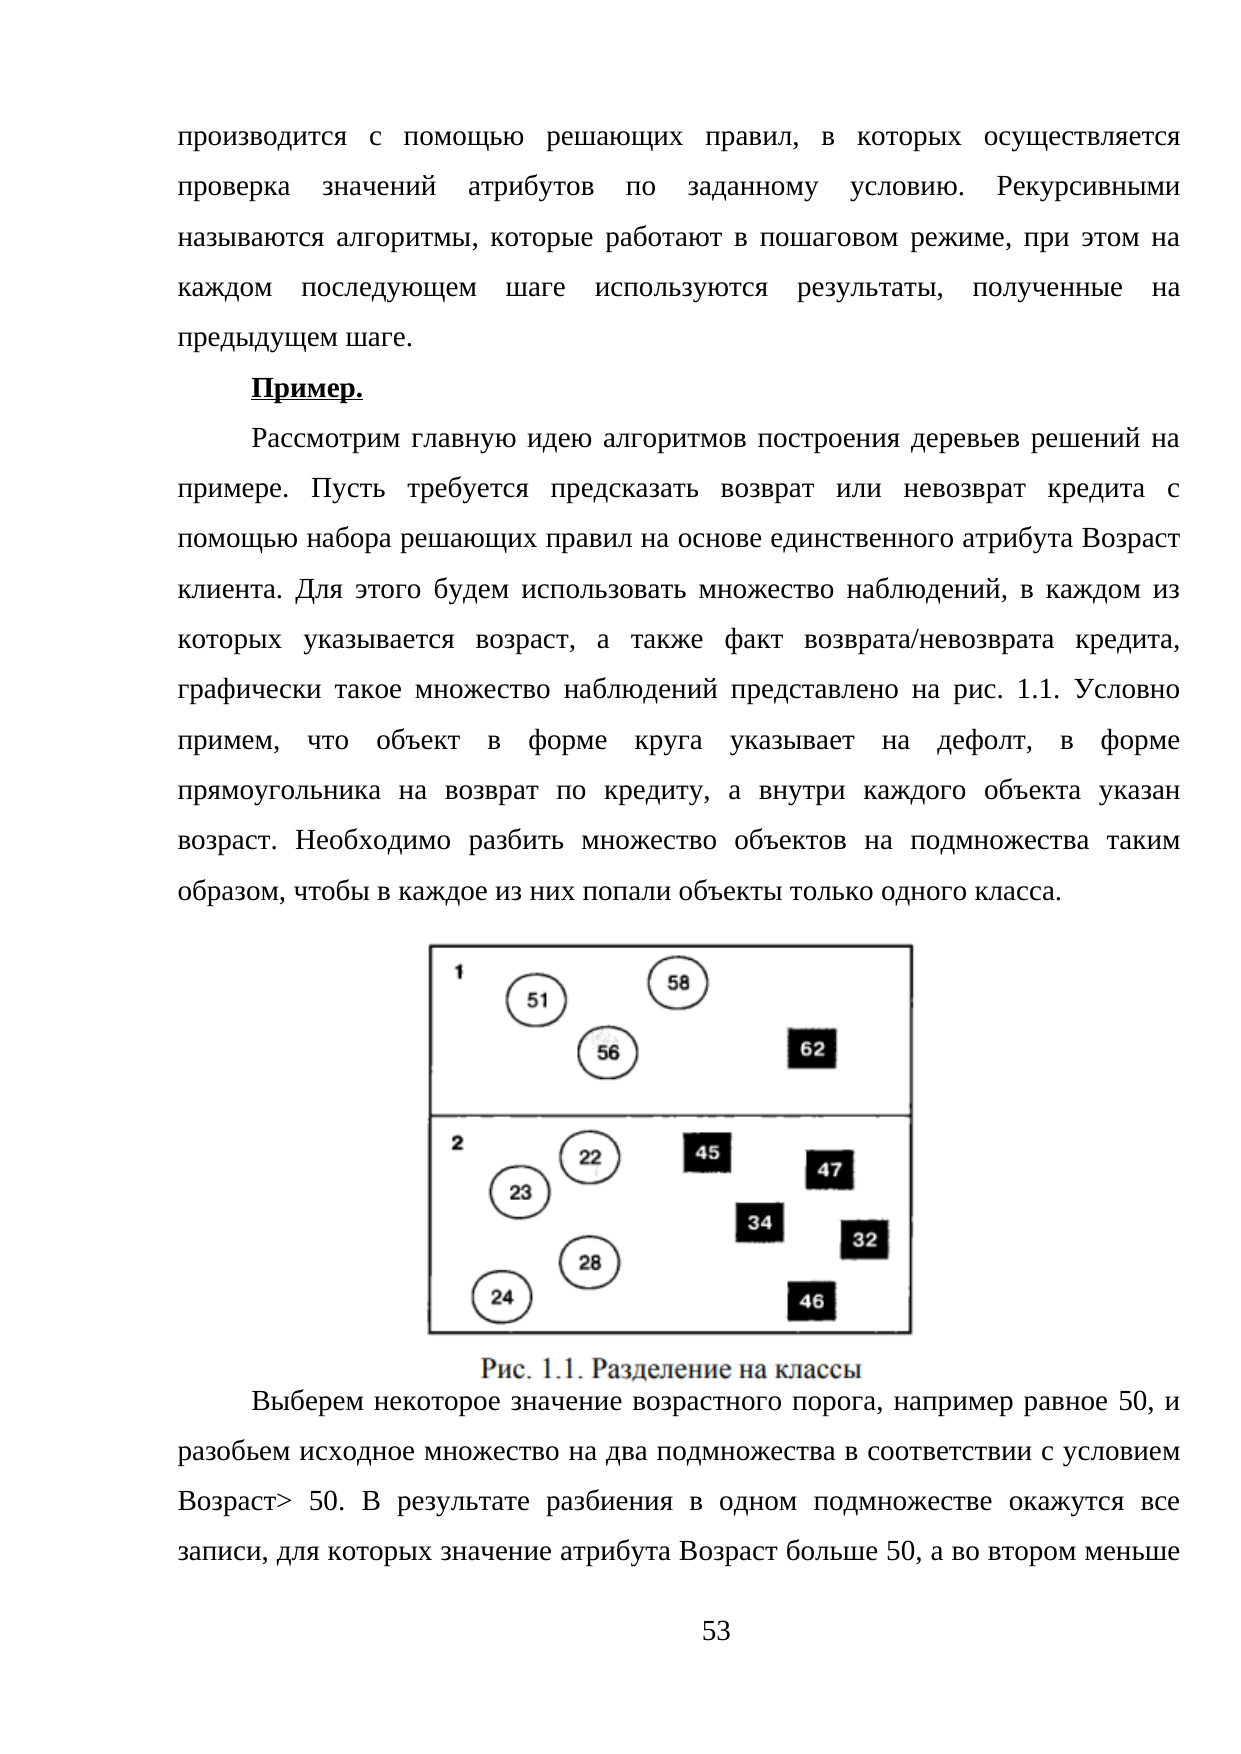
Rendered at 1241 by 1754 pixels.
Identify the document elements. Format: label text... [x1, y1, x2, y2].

text Пример. [177, 370, 1181, 403]
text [177, 118, 1181, 353]
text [177, 1383, 1181, 1567]
text Рассмотрим главную идею алгоритмов построения деревьев решений на примере. Пусть требуется предсказать возврат или невозврат кредита с помощью набора решающих правил на основе единственного атрибута Возраст клиента. Для этого будем использовать множество наблюдений, в каждом из которых указывается возраст, а также факт возврата/невозврата кредита, графически такое множество наблюдений представлено на рис. 1.1. Условно примем, что объект в форме кpyгa указывает на дефолт, в форме прямоугольника на возврат по кредиту, а внутри каждого объекта указан возраст. Необходимо разбить множество объектов на подмножества таким образом, чтобы в каждое из них попали объекты только одного класса. [177, 420, 1181, 906]
picture [405, 923, 954, 1383]
